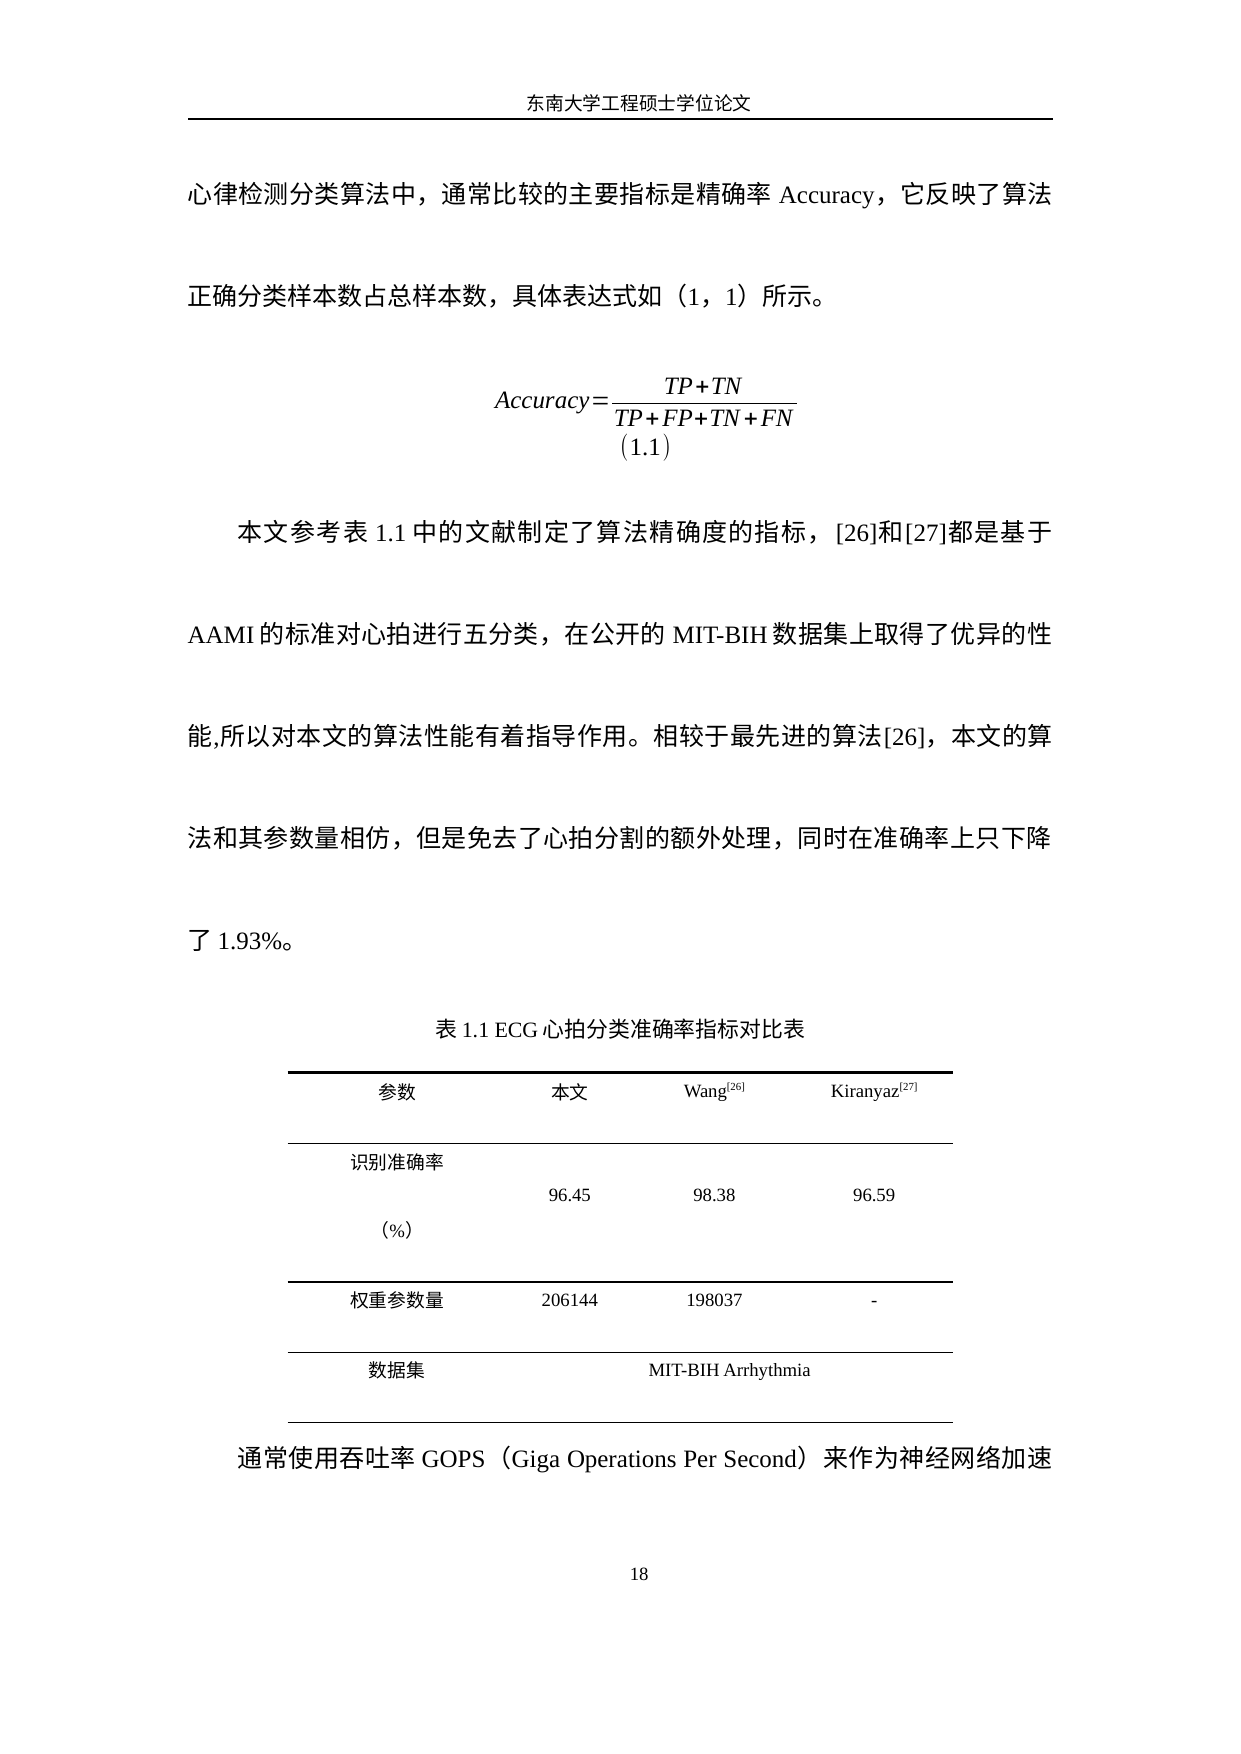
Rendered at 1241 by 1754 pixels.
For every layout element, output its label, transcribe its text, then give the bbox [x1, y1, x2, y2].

table_header Wang[26] [633, 1074, 795, 1143]
table_cell 96.59 [795, 1144, 953, 1281]
table_cell 识别准确率 （%） [288, 1144, 506, 1281]
table_cell MIT-BIH Arrhythmia [506, 1353, 953, 1422]
text 本文参考表1.1中的文献制定了算法精确度的指标，[26]和[27]都是基于AAMI的标准对心拍进行五分类，在公开的MIT-BIH数据集上取得了优异的性能,所以对本文的算法性能有着指导作用。相较于最先进的算法[26]，本文的算法和其参数量相仿，但是免去了心拍分割的额外处理，同时在准确率上只下降了1.93%。 [187, 497, 1053, 972]
table_cell 权重参数量 [288, 1283, 506, 1352]
table_header Kiranyaz[27] [795, 1074, 953, 1143]
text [187, 158, 1053, 328]
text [187, 1423, 1053, 1491]
table_cell 206144 [506, 1283, 633, 1352]
table_cell 198037 [633, 1283, 795, 1352]
table_cell 96.45 [506, 1144, 633, 1281]
text 表1.1 ECG心拍分类准确率指标对比表 [187, 1011, 1053, 1045]
table_cell - [795, 1283, 953, 1352]
table_header 参数 [288, 1074, 506, 1143]
table_cell 98.38 [633, 1144, 795, 1281]
table_cell 数据集 [288, 1353, 506, 1422]
table_header 本文 [506, 1074, 633, 1143]
